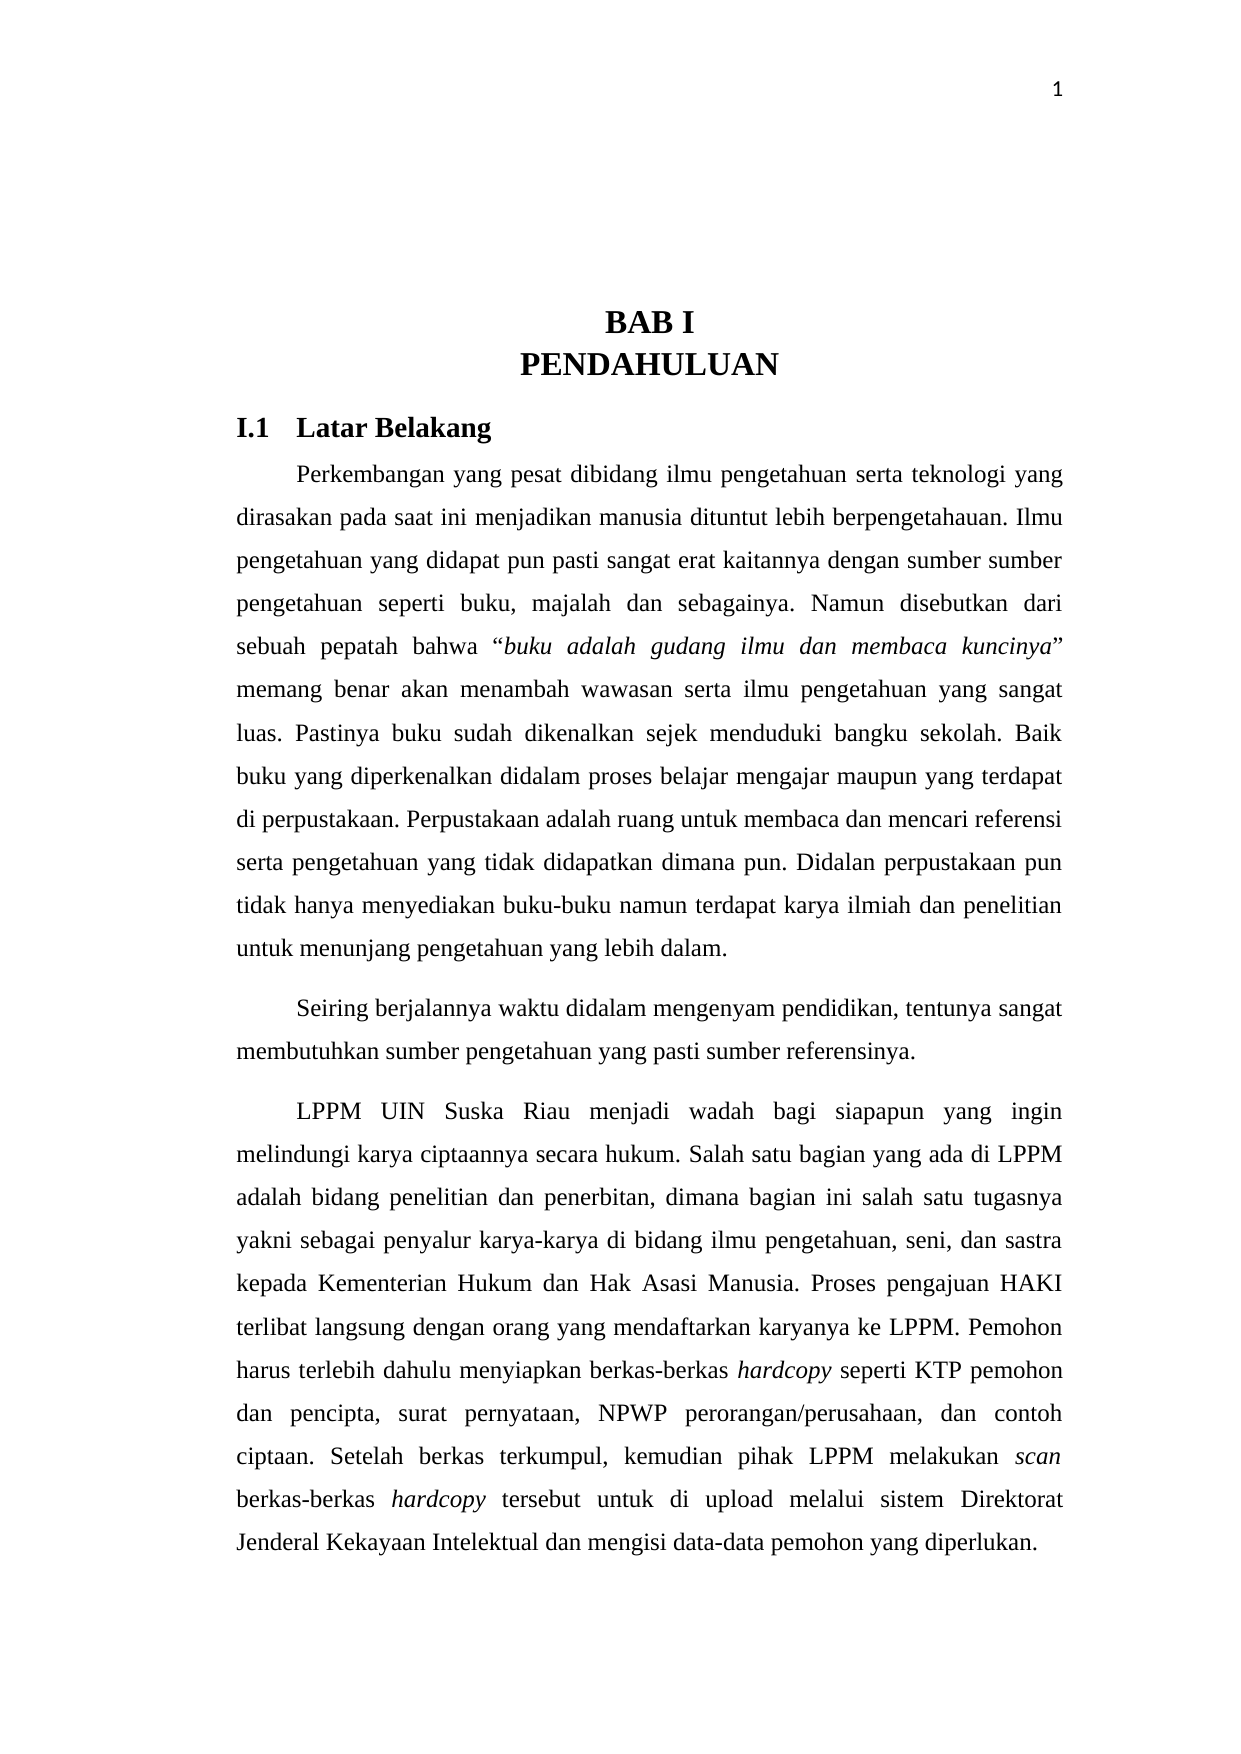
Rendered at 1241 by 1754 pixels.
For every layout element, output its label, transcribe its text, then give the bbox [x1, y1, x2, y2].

text LPPM UIN Suska Riau menjadi wadah bagi siapapun yang ingin melindungi karya ciptaannya secara hukum. Salah satu bagian yang ada di LPPM adalah bidang penelitian dan penerbitan, dimana bagian ini salah satu tugasnya yakni sebagai penyalur karya-karya di bidang ilmu pengetahuan, seni, dan sastra kepada Kementerian Hukum dan Hak Asasi Manusia. Proses pengajuan HAKI terlibat langsung dengan orang yang mendaftarkan karyanya ke LPPM. Pemohon harus terlebih dahulu menyiapkan berkas-berkas hardcopy seperti KTP pemohon dan pencipta, surat pernyataan, NPWP perorangan/perusahaan, dan contoh ciptaan. Setelah berkas terkumpul, kemudian pihak LPPM melakukan scan berkas-berkas hardcopy tersebut untuk di upload melalui sistem Direktorat Jenderal Kekayaan Intelektual dan mengisi data-data pemohon yang diperlukan. [236, 1096, 1063, 1556]
text Perkembangan yang pesat dibidang ilmu pengetahuan serta teknologi yang dirasakan pada saat ini menjadikan manusia dituntut lebih berpengetahauan. Ilmu pengetahuan yang didapat pun pasti sangat erat kaitannya dengan sumber sumber pengetahuan seperti buku, majalah dan sebagainya. Namun disebutkan dari sebuah pepatah bahwa “buku adalah gudang ilmu dan membaca kuncinya” memang benar akan menambah wawasan serta ilmu pengetahuan yang sangat luas. Pastinya buku sudah dikenalkan sejek menduduki bangku sekolah. Baik buku yang diperkenalkan didalam proses belajar mengajar maupun yang terdapat di perpustakaan. Perpustakaan adalah ruang untuk membaca dan mencari referensi serta pengetahuan yang tidak didapatkan dimana pun. Didalan perpustakaan pun tidak hanya menyediakan buku-buku namun terdapat karya ilmiah dan penelitian untuk menunjang pengetahuan yang lebih dalam. [236, 459, 1063, 962]
subtitle Latar Belakang [236, 410, 1063, 444]
subtitle PENDAHULUAN [236, 303, 1063, 382]
text Seiring berjalannya waktu didalam mengenyam pendidikan, tentunya sangat membutuhkan sumber pengetahuan yang pasti sumber referensinya. [236, 993, 1063, 1065]
